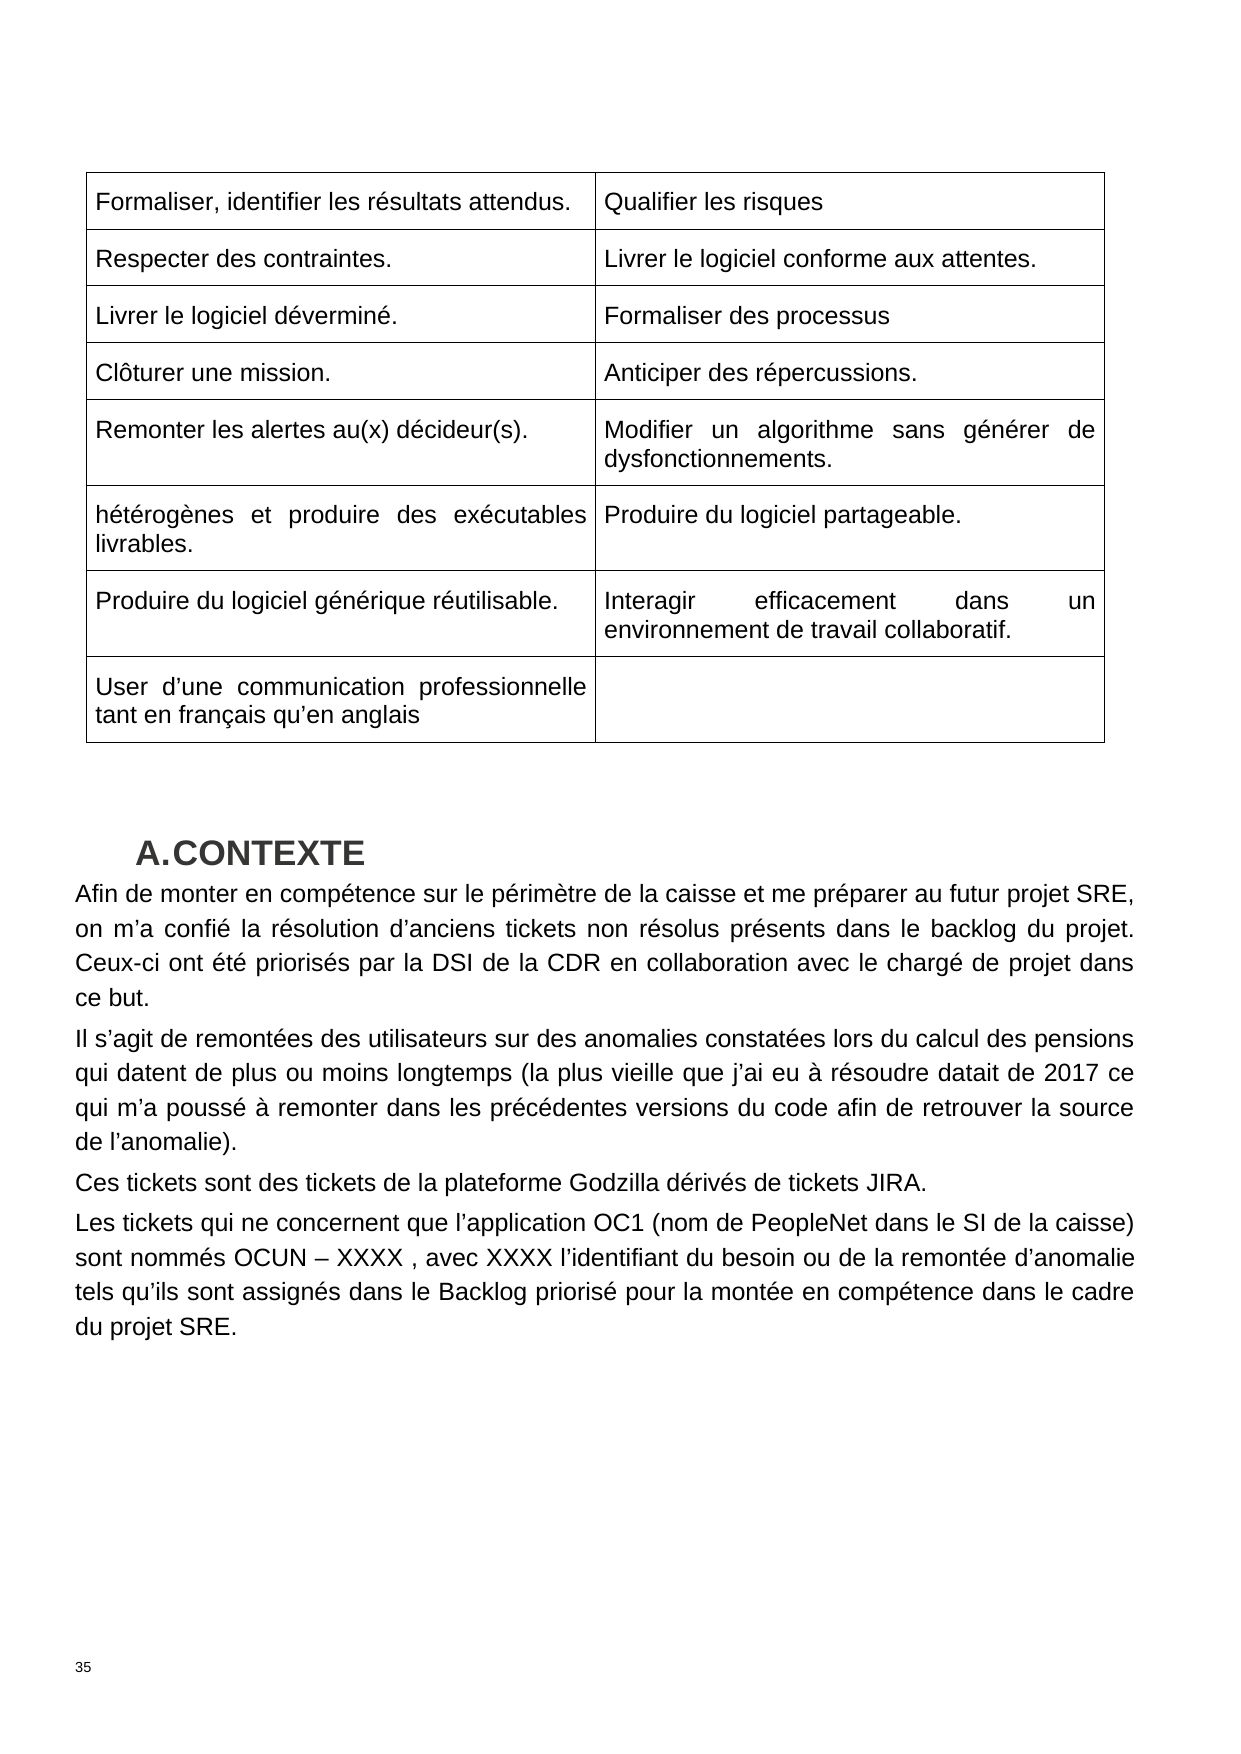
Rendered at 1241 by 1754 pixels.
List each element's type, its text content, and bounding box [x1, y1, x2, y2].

table_cell Formaliser des processus [596, 286, 1104, 342]
table_cell Modifier un algorithme sans générer de dysfonctionnements. [596, 400, 1104, 485]
text Il s’agit de remontées des utilisateurs sur des anomalies constatées lors du calcul des pensions qui datent de plus ou moins longtemps (la plus vieille que j’ai eu à résoudre datait de 2017 ce qui m’a poussé à remonter dans les précédentes versions du code afin de retrouver la source de l’anomalie). [75, 1023, 1137, 1156]
table_cell Clôturer une mission. [87, 343, 595, 399]
table_cell Produire du logiciel générique réutilisable. [87, 571, 595, 656]
subtitle Contexte [135, 832, 1137, 873]
table_cell Remonter les alertes au(x) décideur(s). [87, 400, 595, 485]
text Les tickets qui ne concernent que l’application OC1 (nom de PeopleNet dans le SI de la caisse) sont nommés OCUN – XXXX , avec XXXX l’identifiant du besoin ou de la remontée d’anomalie tels qu’ils sont assignés dans le Backlog priorisé pour la montée en compétence dans le cadre du projet SRE. [75, 1208, 1137, 1341]
table_cell Interagir efficacement dans un environnement de travail collaboratif. [596, 571, 1104, 656]
table_header Qualifier les risques [596, 173, 1104, 228]
text Ces tickets sont des tickets de la plateforme Godzilla dérivés de tickets JIRA. [75, 1168, 1137, 1196]
table_header Formaliser, identifier les résultats attendus. [87, 173, 595, 228]
table_cell Respecter des contraintes. [87, 230, 595, 285]
table_cell Livrer le logiciel conforme aux attentes. [596, 230, 1104, 285]
table_cell [596, 657, 1104, 742]
table_cell hétérogènes et produire des exécutables livrables. [87, 486, 595, 570]
table_cell Anticiper des répercussions. [596, 343, 1104, 399]
table_cell User d’une communication professionnelle tant en français qu’en anglais [87, 657, 595, 742]
text Afin de monter en compétence sur le périmètre de la caisse et me préparer au futur projet SRE, on m’a confié la résolution d’anciens tickets non résolus présents dans le backlog du projet. Ceux-ci ont été priorisés par la DSI de la CDR en collaboration avec le chargé de projet dans ce but. [75, 879, 1137, 1012]
table_cell Livrer le logiciel déverminé. [87, 286, 595, 342]
table_cell Produire du logiciel partageable. [596, 486, 1104, 570]
